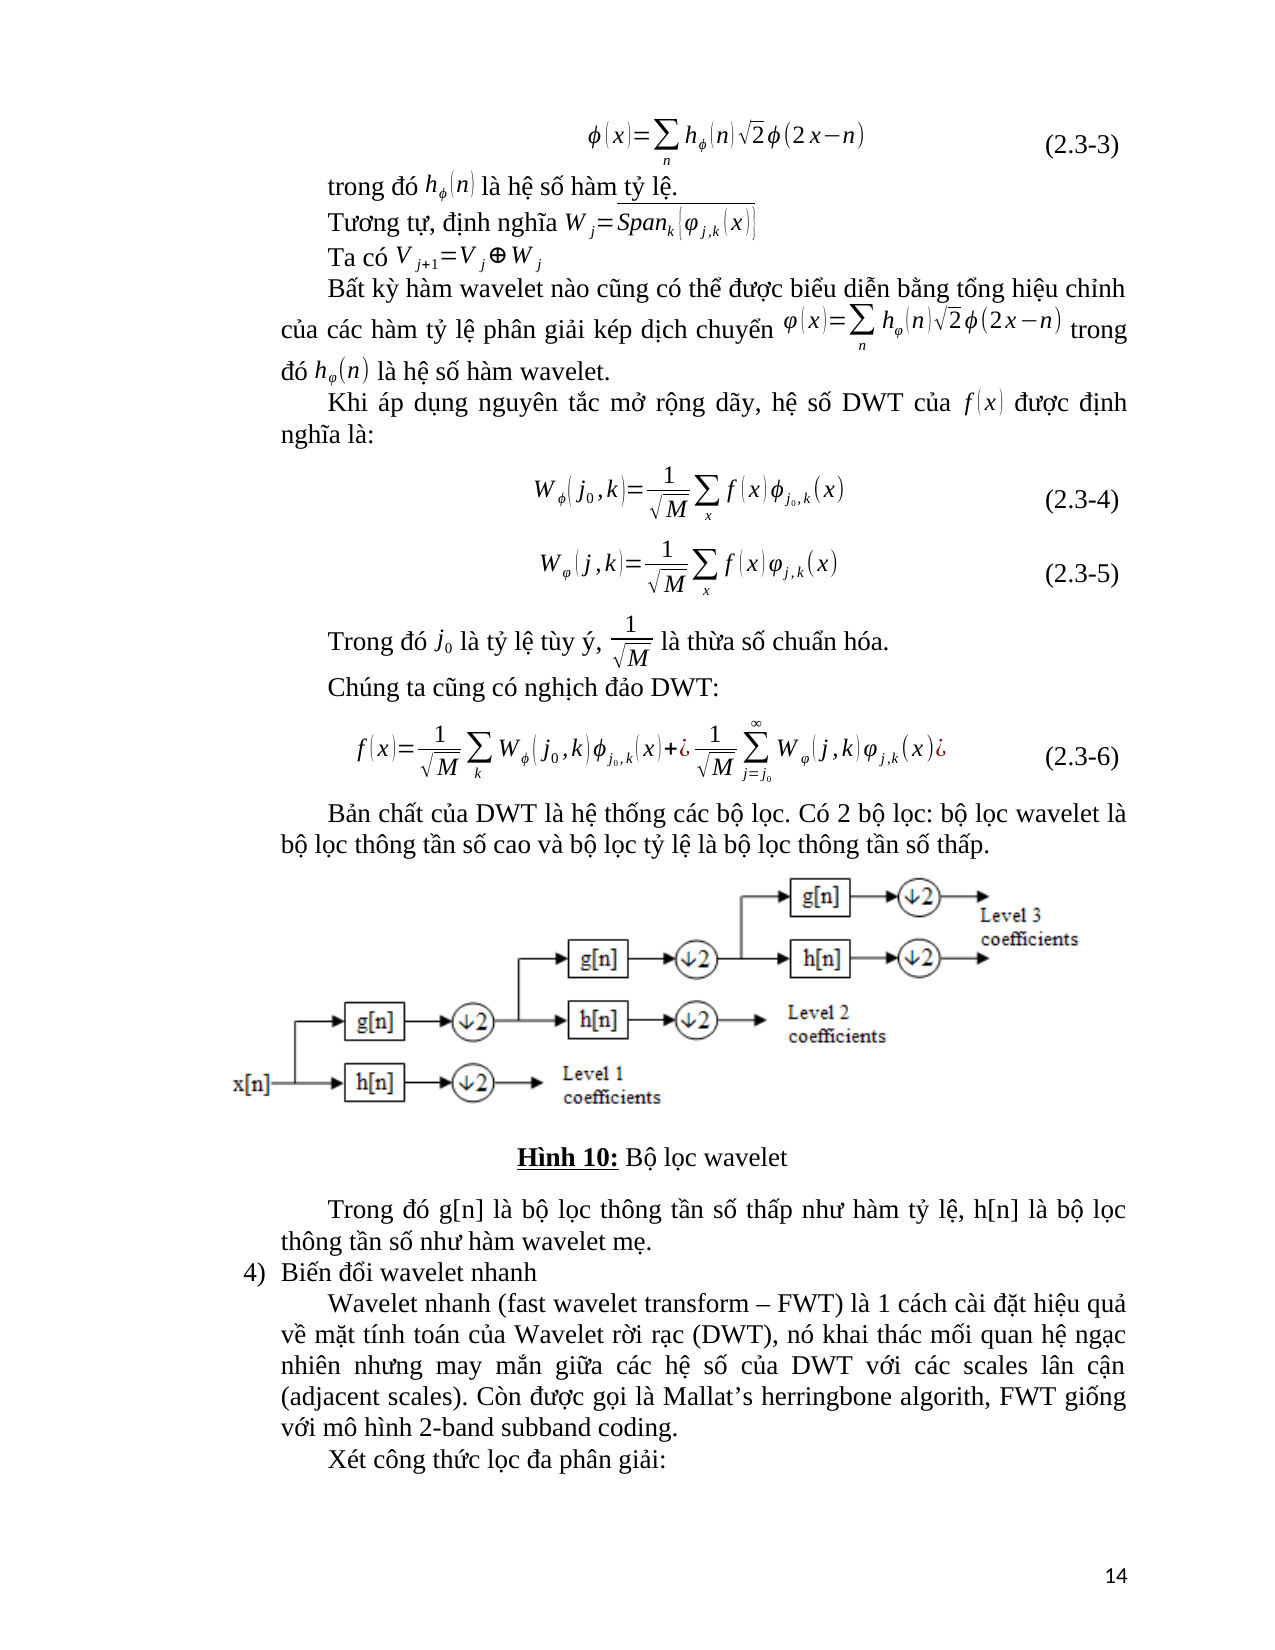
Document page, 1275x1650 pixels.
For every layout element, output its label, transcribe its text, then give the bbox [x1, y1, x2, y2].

list Trong đó g[n] là bộ lọc thông tần số thấp như hàm tỷ lệ, h[n] là bộ lọc thông tần số như hàm wavelet mẹ. [281, 1193, 1127, 1256]
list Tương tự, định nghĩa [281, 202, 1127, 241]
table_header (2.3-3) [1034, 118, 1138, 169]
table_header [269, 715, 1033, 797]
list Bất kỳ hàm wavelet nào cũng có thể được biểu diễn bằng tổng hiệu chỉnh của các hàm tỷ lệ phân giải kép dịch chuyển trong đó là hệ số hàm wavelet. [281, 273, 1127, 387]
table_header (2.3-6) [1034, 715, 1138, 797]
table_header (2.3-4) [1034, 461, 1138, 536]
list Trong đó là tỷ lệ tùy ý, là thừa số chuẩn hóa. [281, 610, 1127, 671]
list Ta có [281, 241, 1127, 273]
list Khi áp dụng nguyên tắc mở rộng dãy, hệ số DWT của được định nghĩa là: [281, 387, 1127, 449]
list trong đó là hệ số hàm tỷ lệ. [281, 169, 1127, 202]
table_header [269, 118, 1033, 169]
picture [210, 859, 1095, 1129]
text Hình 10: Bộ lọc wavelet [177, 1142, 1127, 1173]
list Biến đổi wavelet nhanh [243, 1256, 1127, 1287]
list Xét công thức lọc đa phân giải: [281, 1443, 1127, 1474]
table_header [269, 461, 1033, 536]
list Wavelet nhanh (fast wavelet transform – FWT) là 1 cách cài đặt hiệu quả về mặt tính toán của Wavelet rời rạc (DWT), nó khai thác mối quan hệ ngạc nhiên nhưng may mắn giữa các hệ số của DWT với các scales lân cận (adjacent scales). Còn được gọi là Mallat’s herringbone algorith, FWT giống với mô hình 2-band subband coding. [281, 1287, 1127, 1443]
list Chúng ta cũng có nghịch đảo DWT: [281, 671, 1127, 702]
table_cell (2.3-5) [1034, 536, 1138, 610]
table_cell [269, 536, 1033, 610]
list Bản chất của DWT là hệ thống các bộ lọc. Có 2 bộ lọc: bộ lọc wavelet là bộ lọc thông tần số cao và bộ lọc tỷ lệ là bộ lọc thông tần số thấp. [281, 797, 1127, 859]
